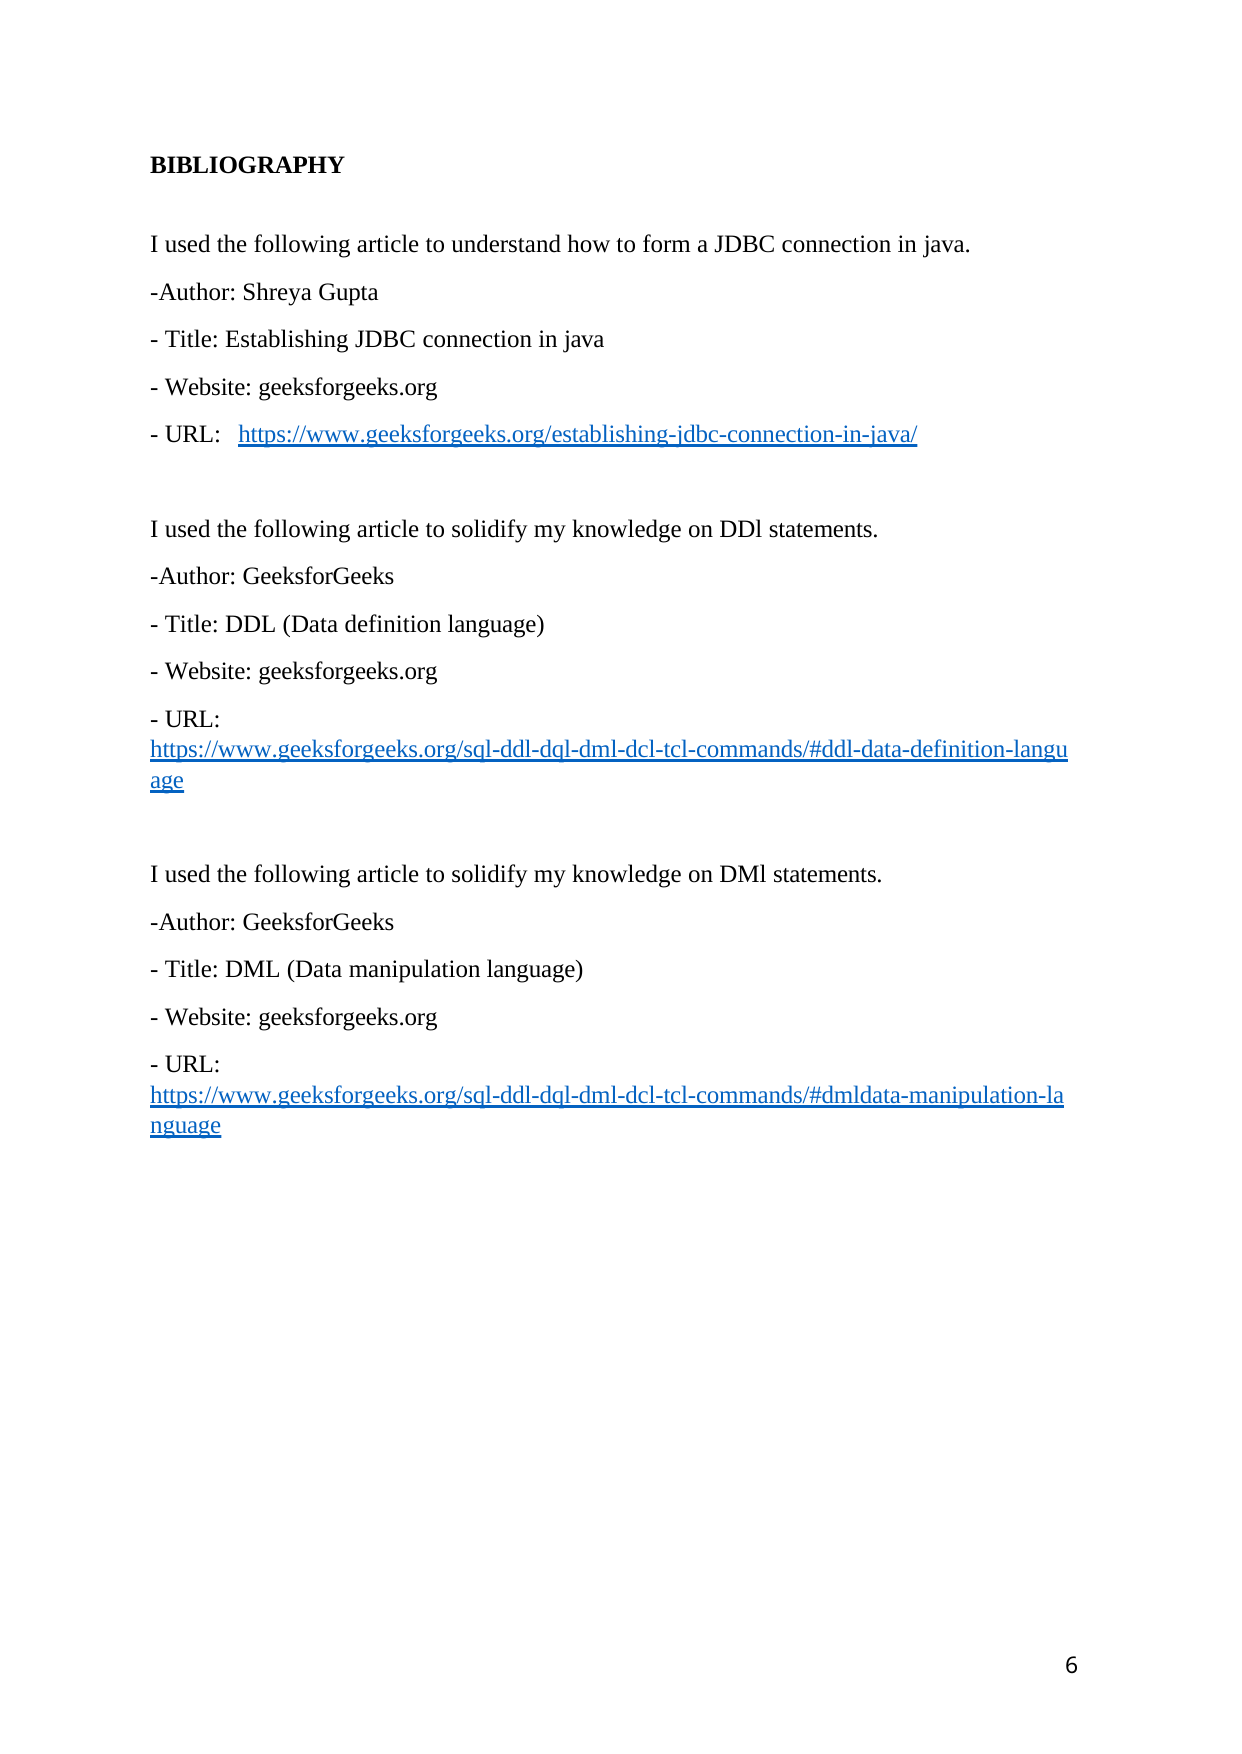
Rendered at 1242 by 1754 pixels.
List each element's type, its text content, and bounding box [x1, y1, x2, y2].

text -Author: GeeksforGeeks [150, 907, 1197, 936]
list Title: Establishing JDBC connection in java [150, 324, 1197, 353]
text https://www.geeksforgeeks.org/sql-ddl-dql-dml-dcl-tcl-commands/#ddl-data-definition-langu age [150, 734, 1090, 793]
text -Author: GeeksforGeeks [150, 561, 1197, 590]
text I used the following article to solidify my knowledge on DMl statements. [150, 859, 1197, 888]
list URL: https://www.geeksforgeeks.org/establishing-jdbc-connection-in-java/ [150, 419, 1197, 448]
list Website: geeksforgeeks.org [150, 656, 1197, 685]
subtitle BIBLIOGRAPHY [150, 150, 1197, 179]
text https://www.geeksforgeeks.org/sql-ddl-dql-dml-dcl-tcl-commands/#dmldata-manipulation-la nguage [150, 1080, 1090, 1139]
list Website: geeksforgeeks.org [150, 1002, 1197, 1030]
list Website: geeksforgeeks.org [150, 372, 1197, 400]
text I used the following article to solidify my knowledge on DDl statements. [150, 514, 1197, 543]
text -Author: Shreya Gupta [150, 277, 1197, 306]
list URL: [150, 1049, 1197, 1078]
list Title: DML (Data manipulation language) [150, 954, 1197, 983]
text I used the following article to understand how to form a JDBC connection in java. [150, 229, 1197, 258]
list Title: DDL (Data definition language) [150, 609, 1197, 637]
list URL: [150, 704, 1197, 732]
